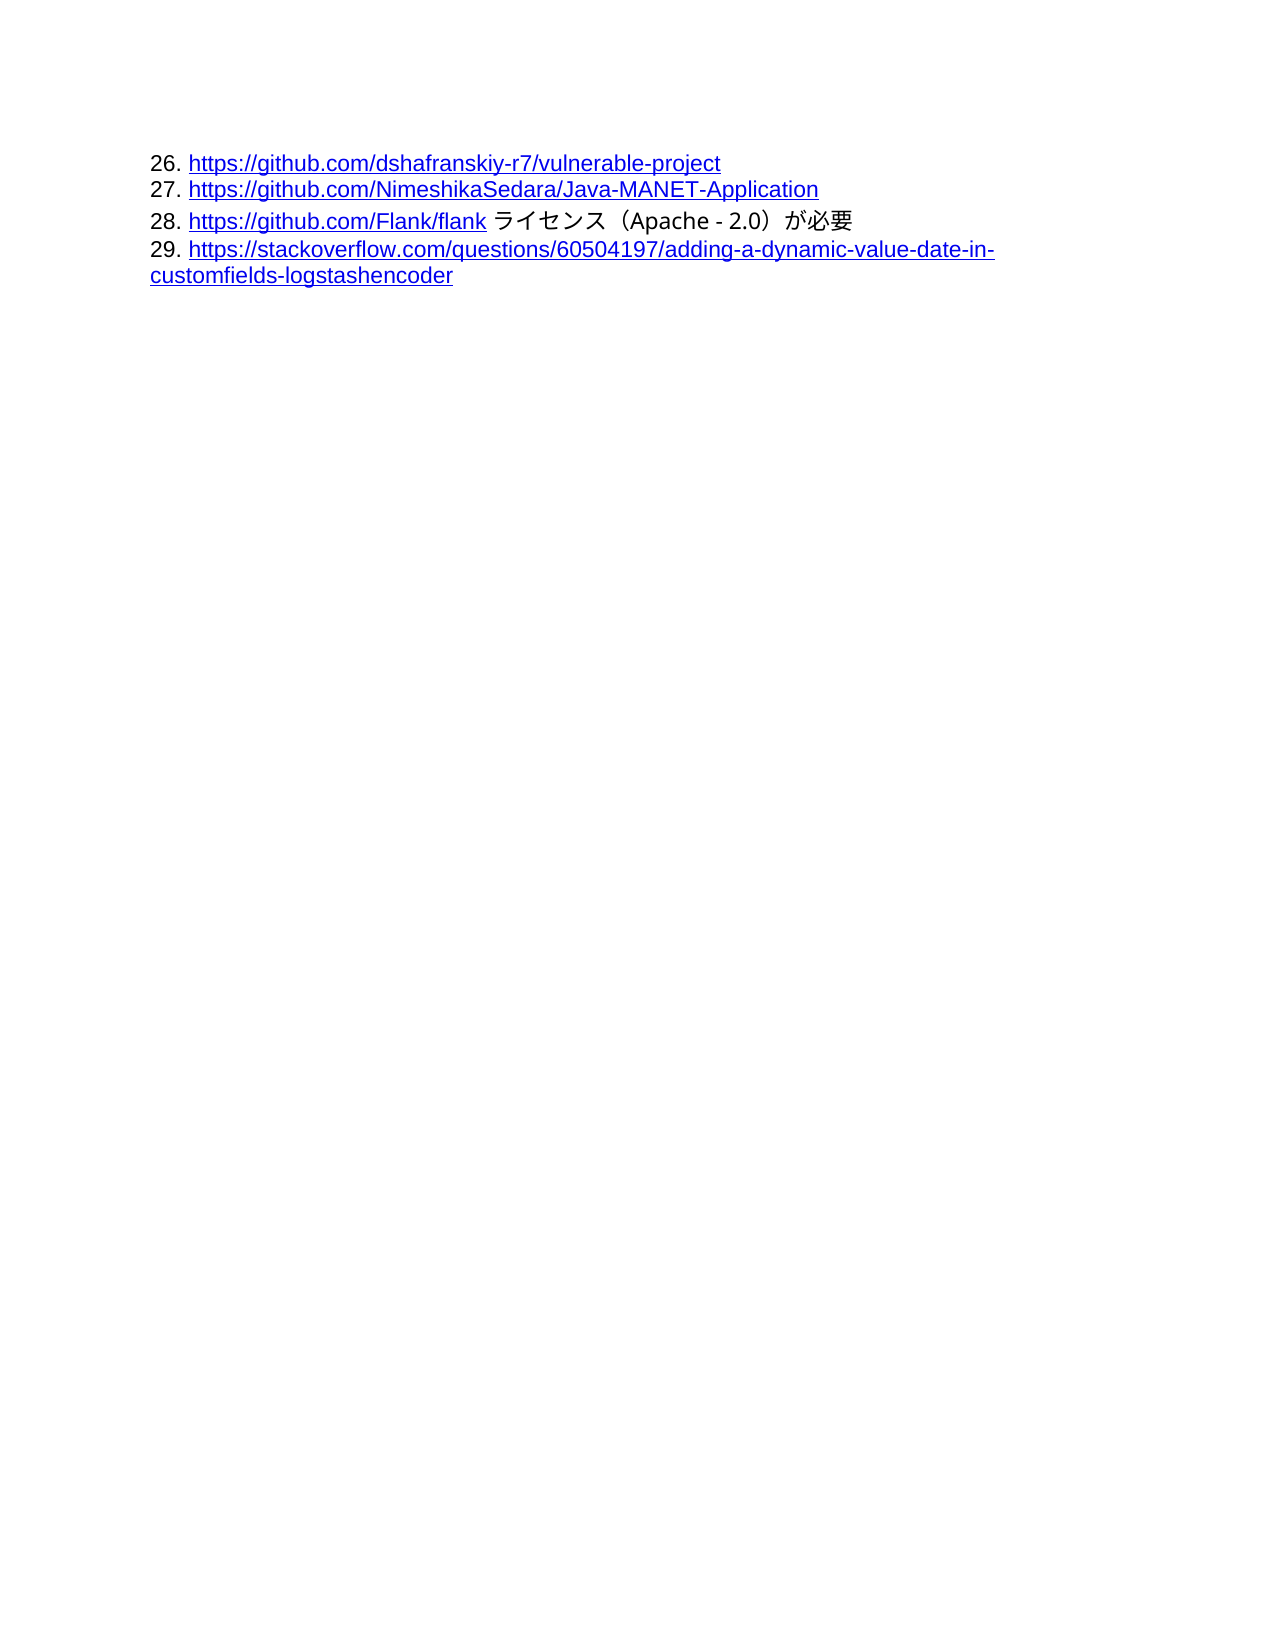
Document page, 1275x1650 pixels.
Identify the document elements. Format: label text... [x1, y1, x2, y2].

text 27. https://github.com/NimeshikaSedara/Java-MANET-Application [150, 176, 1125, 203]
text 28. https://github.com/Flank/flank ライセンス（Apache - 2.0）が必要 [150, 203, 1125, 236]
text 29. https://stackoverflow.com/questions/60504197/adding-a-dynamic-value-date-in-customfields-logstashencoder [150, 236, 1125, 289]
text 26. https://github.com/dshafranskiy-r7/vulnerable-project [150, 150, 1125, 176]
